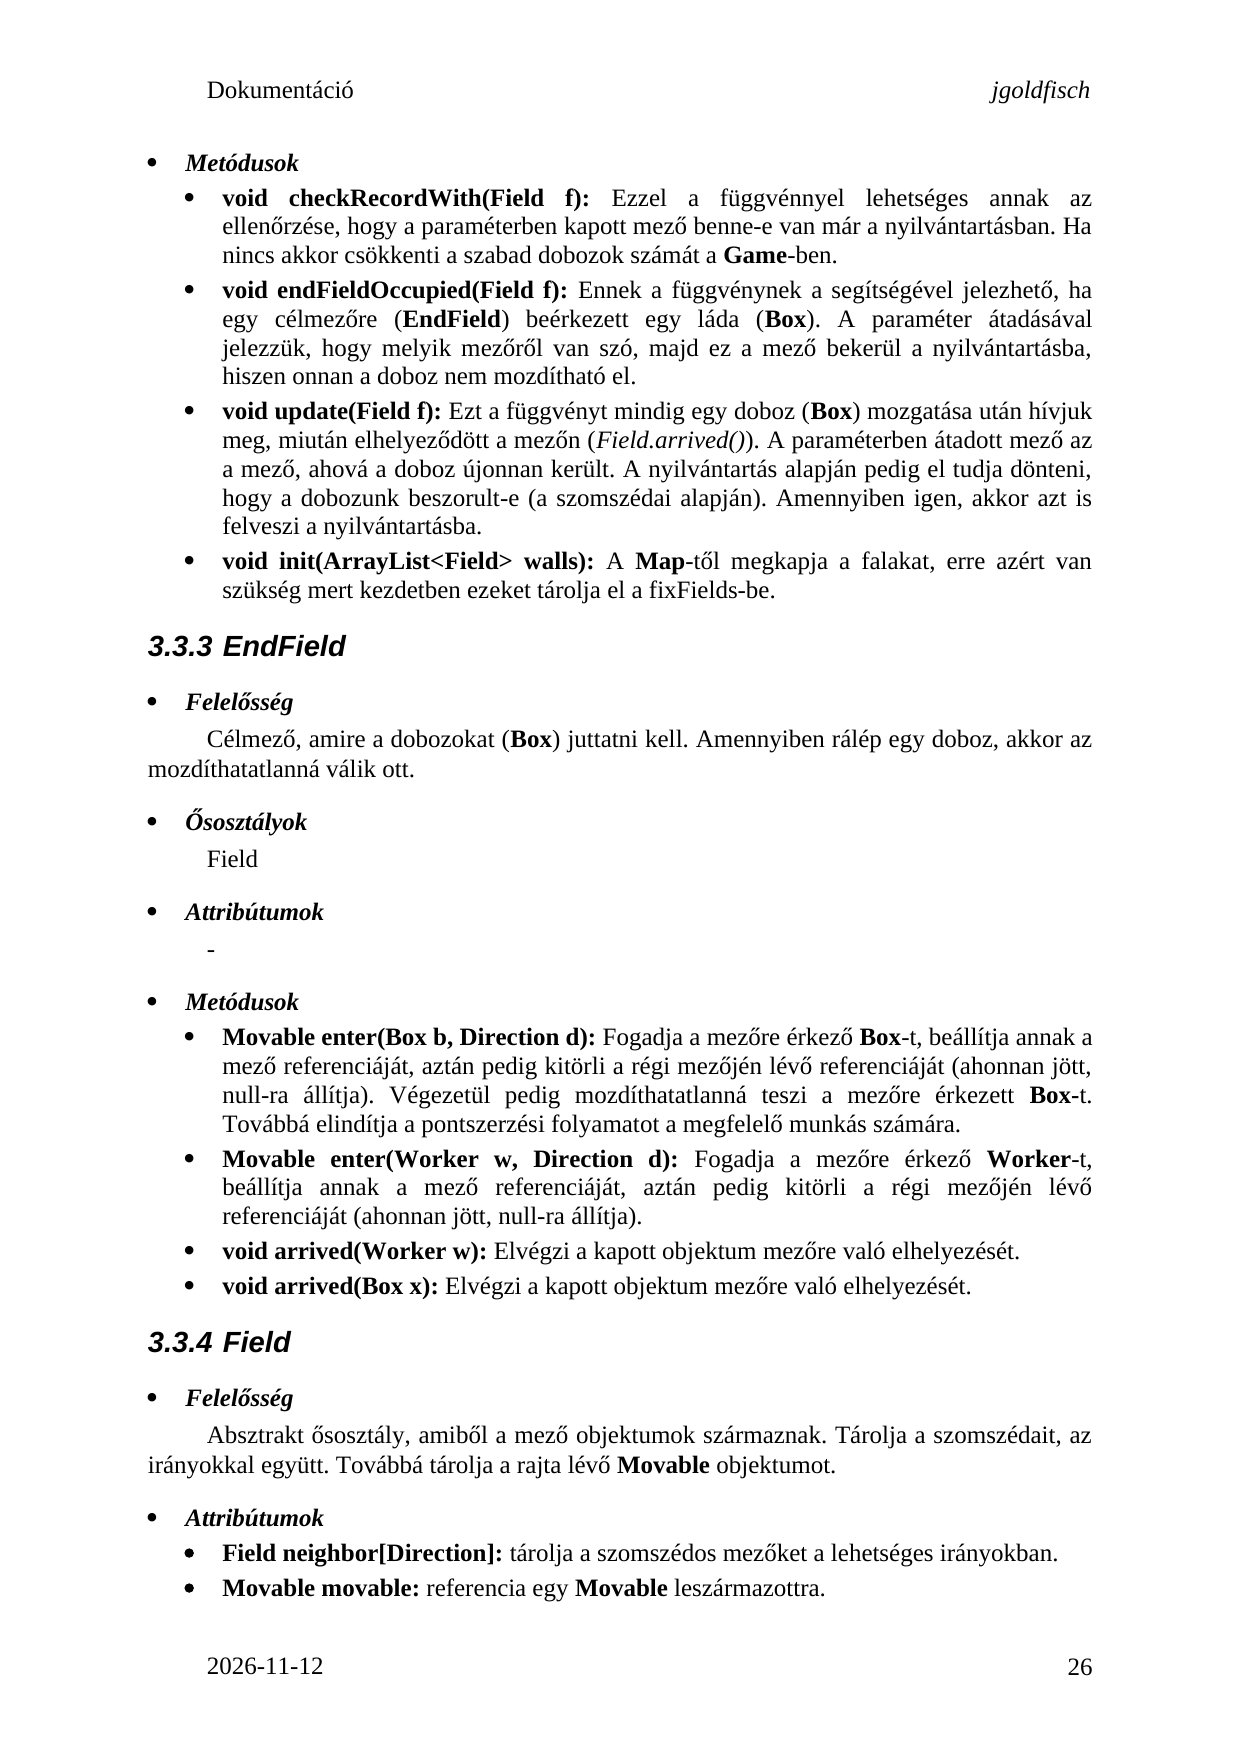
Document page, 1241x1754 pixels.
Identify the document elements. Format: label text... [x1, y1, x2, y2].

text void endFieldOccupied(Field f): Ennek a függvénynek a segítségével jelezhető, ha egy célmezőre (EndField) beérkezett egy láda (Box). A paraméter átadásával jelezzük, hogy melyik mezőről van szó, majd ez a mező bekerül a nyilvántartásba, hiszen onnan a doboz nem mozdítható el. [185, 275, 1093, 390]
text void arrived(Worker w): Elvégzi a kapott objektum mezőre való elhelyezését. [185, 1236, 1093, 1265]
text Ősosztályok [148, 807, 1093, 836]
text Célmező, amire a dobozokat (Box) juttatni kell. Amennyiben rálép egy doboz, akkor az mozdíthatatlanná válik ott. [148, 722, 1093, 782]
text Movable enter(Worker w, Direction d): Fogadja a mezőre érkező Worker-t, beállítja annak a mező referenciáját, aztán pedig kitörli a régi mezőjén lévő referenciáját (ahonnan jött, null-ra állítja). [185, 1144, 1093, 1230]
text Attribútumok [148, 1503, 1093, 1532]
subtitle Field [148, 1325, 1093, 1358]
text Field [148, 842, 1093, 872]
text Movable enter(Box b, Direction d): Fogadja a mezőre érkező Box-t, beállítja annak a mező referenciáját, aztán pedig kitörli a régi mezőjén lévő referenciáját (ahonnan jött, null-ra állítja). Végezetül pedig mozdíthatatlanná teszi a mezőre érkezett Box-t. Továbbá elindítja a pontszerzési folyamatot a megfelelő munkás számára. [185, 1022, 1093, 1137]
text void arrived(Box x): Elvégzi a kapott objektum mezőre való elhelyezését. [185, 1271, 1093, 1300]
text Movable movable: referencia egy Movable leszármazottra. [185, 1573, 1093, 1602]
text Attribútumok [148, 897, 1093, 926]
text void init(ArrayList<Field> walls): A Map-től megkapja a falakat, erre azért van szükség mert kezdetben ezeket tárolja el a fixFields-be. [185, 546, 1093, 604]
subtitle EndField [148, 629, 1093, 662]
text Felelősség [148, 687, 1093, 716]
text void update(Field f): Ezt a függvényt mindig egy doboz (Box) mozgatása után hívjuk meg, miután elhelyeződött a mezőn (Field.arrived()). A paraméterben átadott mező az a mező, ahová a doboz újonnan került. A nyilvántartás alapján pedig el tudja dönteni, hogy a dobozunk beszorult-e (a szomszédai alapján). Amennyiben igen, akkor azt is felveszi a nyilvántartásba. [185, 396, 1093, 540]
text Metódusok [148, 148, 1093, 176]
text Absztrakt ősosztály, amiből a mező objektumok származnak. Tárolja a szomszédait, az irányokkal együtt. Továbbá tárolja a rajta lévő Movable objektumot. [148, 1418, 1093, 1478]
text Felelősség [148, 1383, 1093, 1412]
text void checkRecordWith(Field f): Ezzel a függvénnyel lehetséges annak az ellenőrzése, hogy a paraméterben kapott mező benne-e van már a nyilvántartásban. Ha nincs akkor csökkenti a szabad dobozok számát a Game-ben. [185, 183, 1093, 269]
text - [148, 932, 1093, 962]
text Metódusok [148, 987, 1093, 1016]
text Field neighbor[Direction]: tárolja a szomszédos mezőket a lehetséges irányokban. [185, 1538, 1093, 1567]
